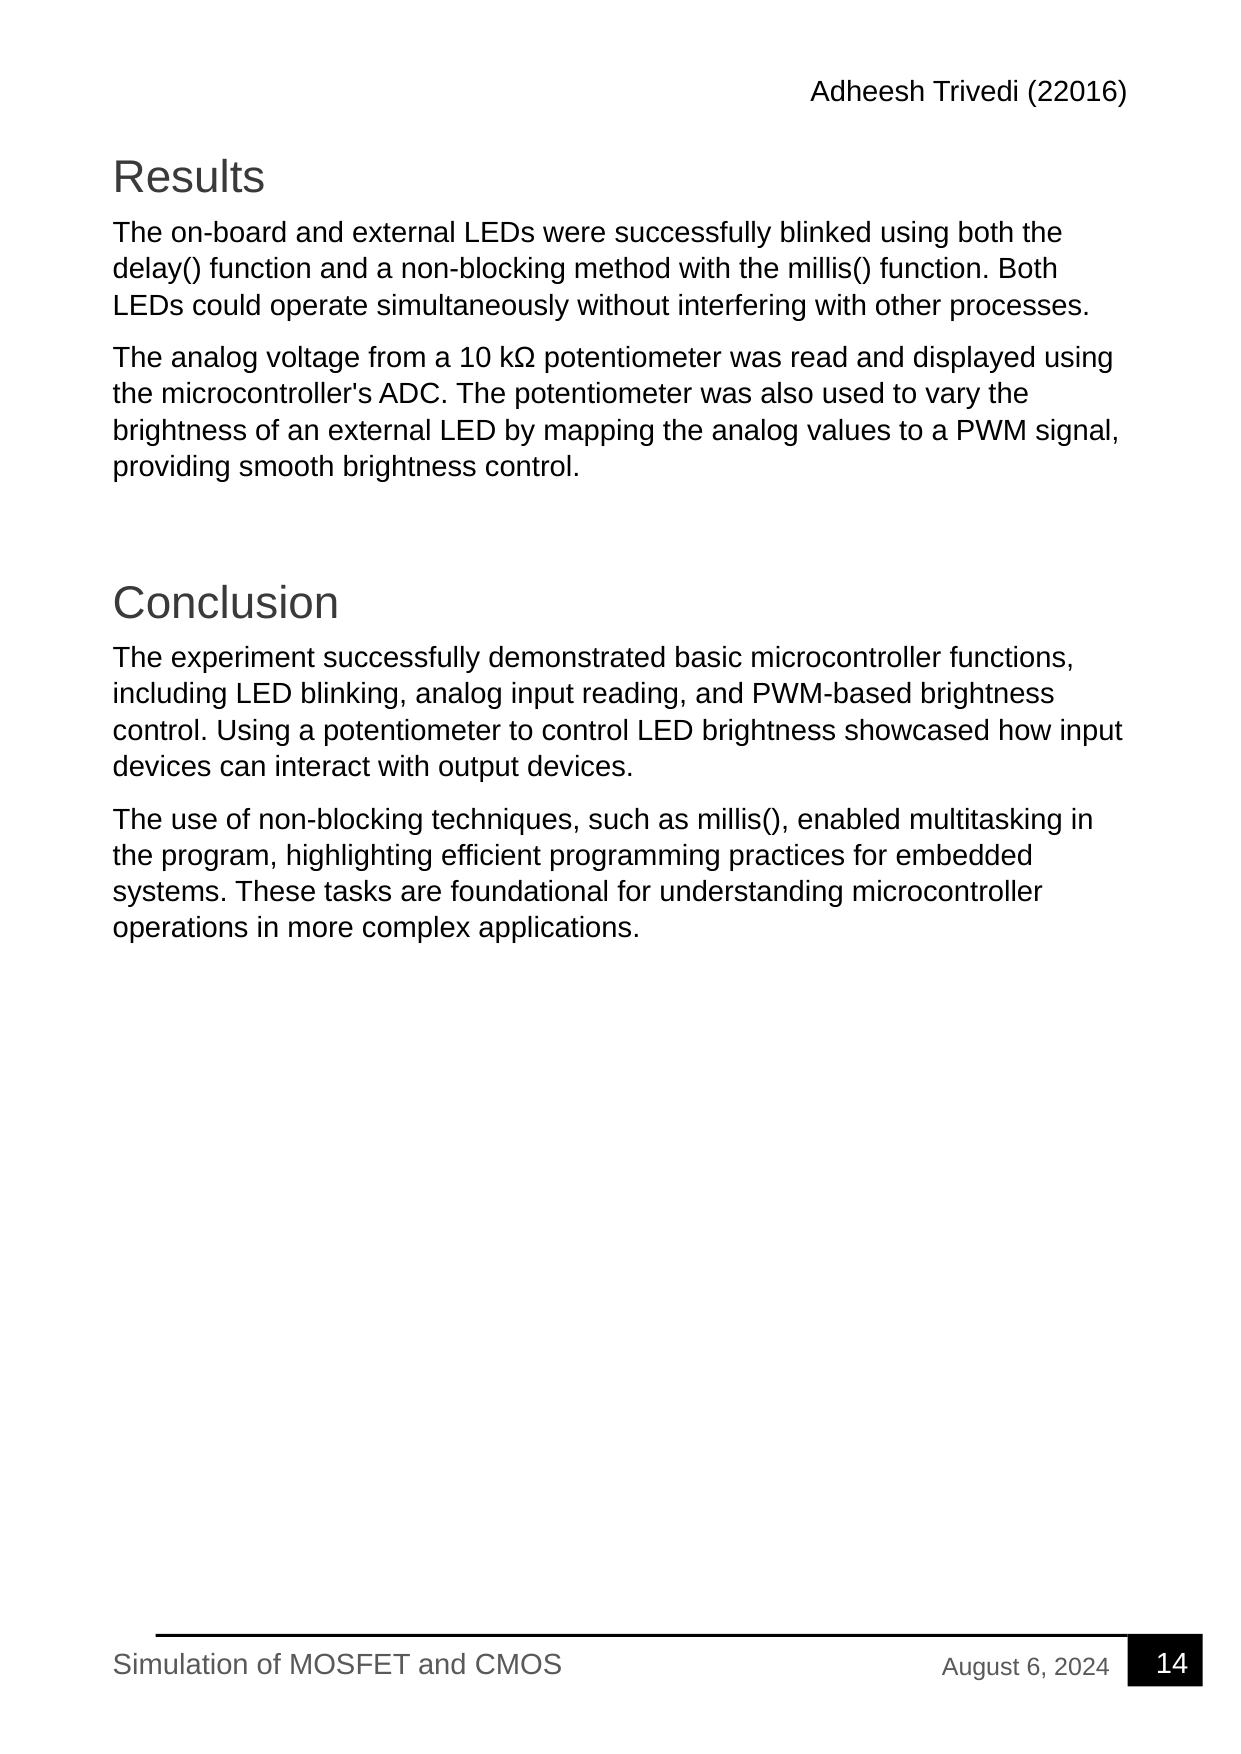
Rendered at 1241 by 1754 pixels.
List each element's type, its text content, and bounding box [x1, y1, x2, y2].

subtitle Results [112, 150, 1128, 203]
text The on-board and external LEDs were successfully blinked using both the delay() function and a non-blocking method with the millis() function. Both LEDs could operate simultaneously without interfering with other processes. [112, 215, 1128, 321]
text The experiment successfully demonstrated basic microcontroller functions, including LED blinking, analog input reading, and PWM-based brightness control. Using a potentiometer to control LED brightness showcased how input devices can interact with output devices. [112, 640, 1128, 782]
text The analog voltage from a 10 kΩ potentiometer was read and displayed using the microcontroller's ADC. The potentiometer was also used to vary the brightness of an external LED by mapping the analog values to a PWM signal, providing smooth brightness control. [112, 340, 1128, 482]
text The use of non-blocking techniques, such as millis(), enabled multitasking in the program, highlighting efficient programming practices for embedded systems. These tasks are foundational for understanding microcontroller operations in more complex applications. [112, 802, 1128, 944]
subtitle Conclusion [112, 575, 1128, 628]
